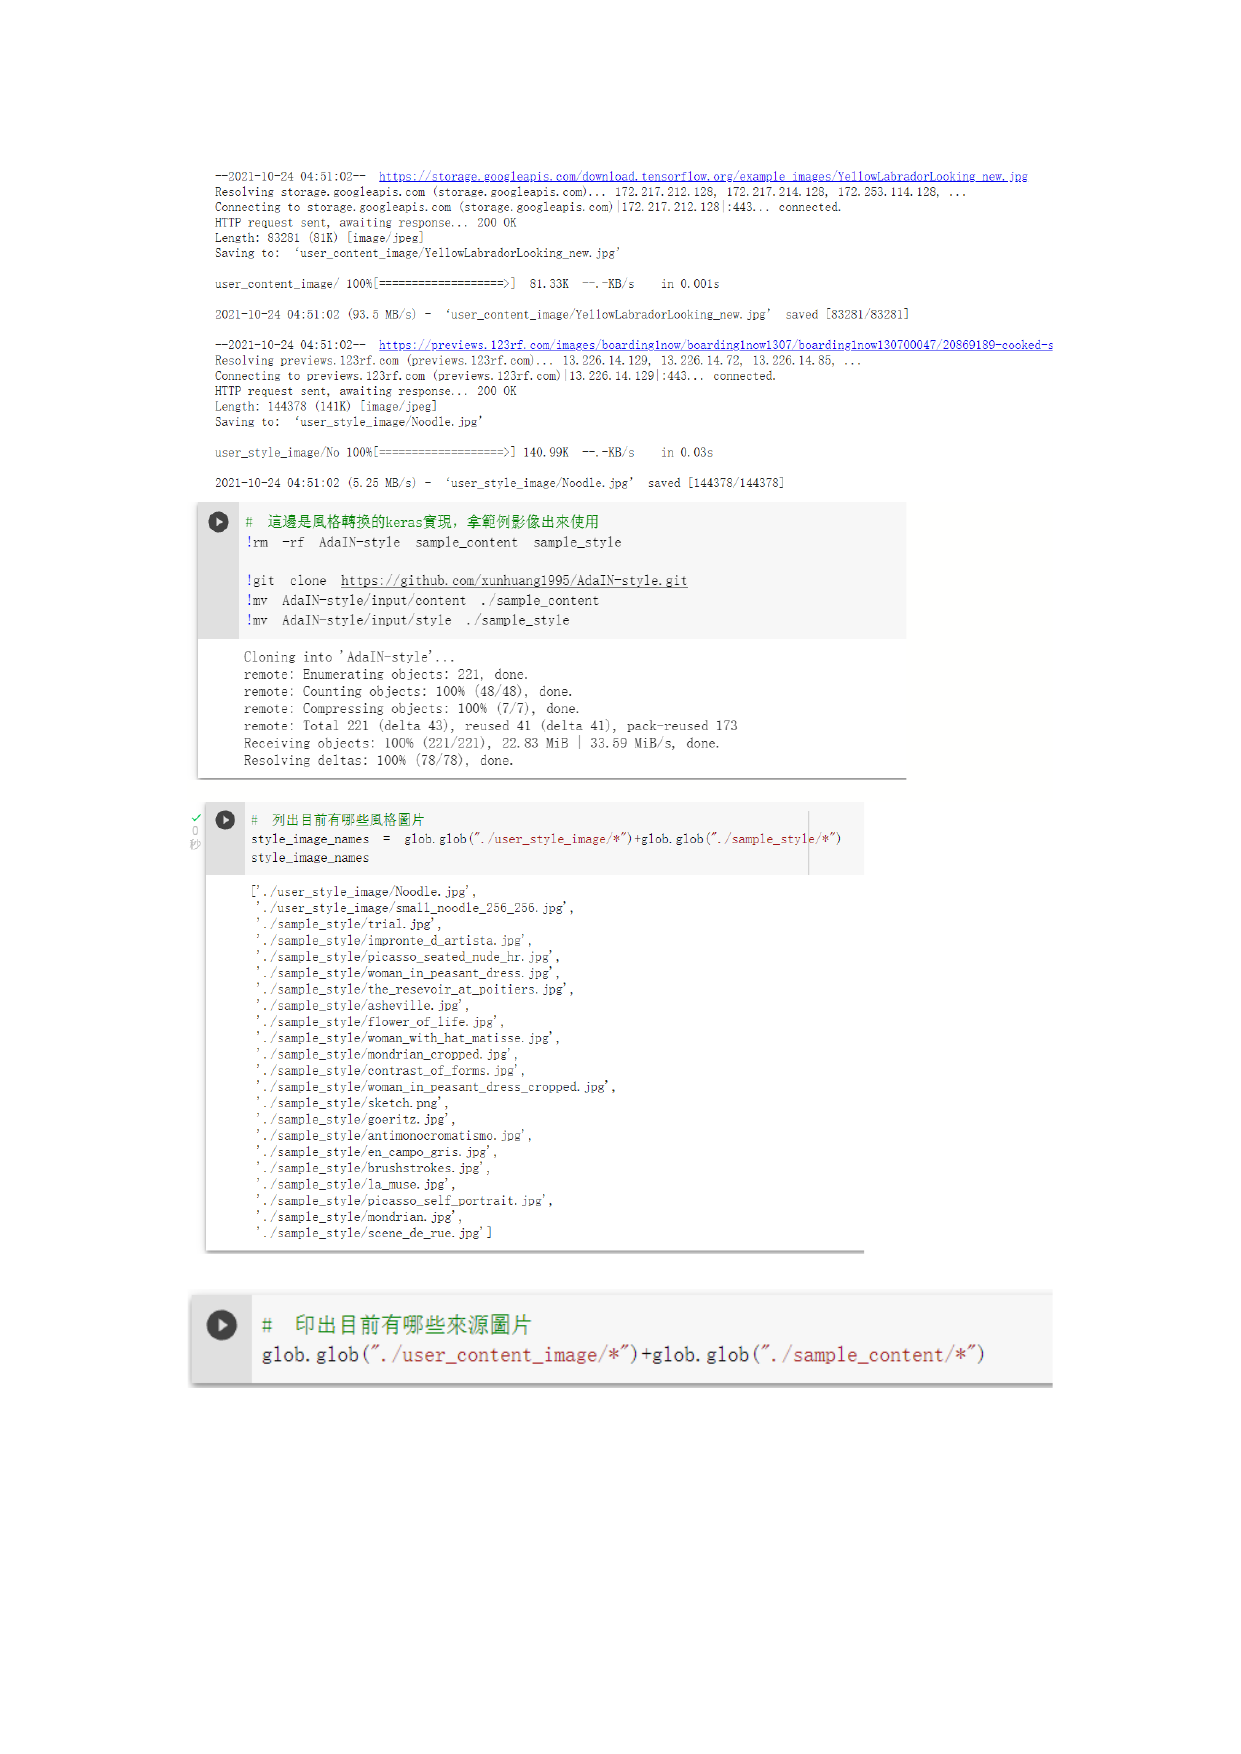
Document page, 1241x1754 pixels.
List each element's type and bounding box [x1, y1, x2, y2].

picture [187, 1289, 1053, 1388]
picture [187, 802, 865, 1254]
picture [187, 164, 1053, 780]
